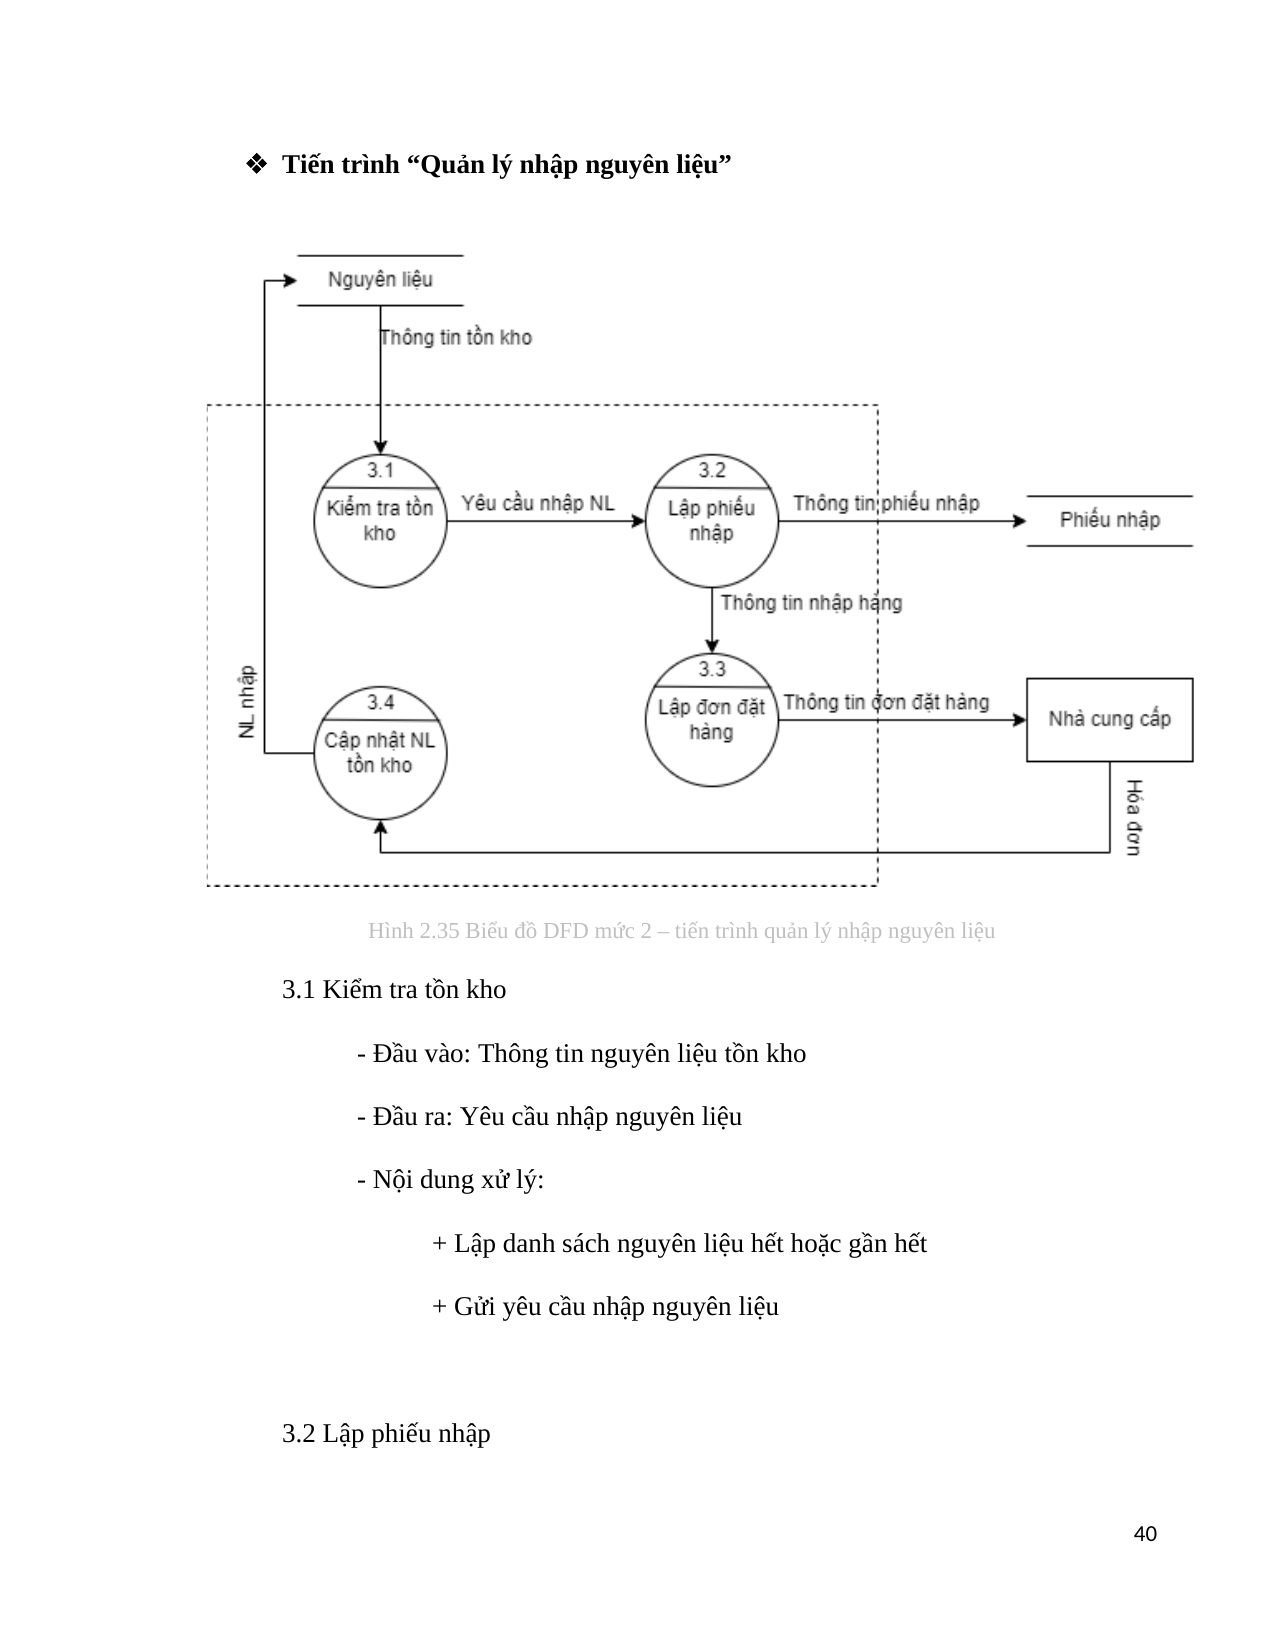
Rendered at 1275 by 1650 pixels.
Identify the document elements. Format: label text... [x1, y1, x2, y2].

text + Lập danh sách nguyên liệu hết hoặc gần hết [207, 1227, 1157, 1258]
text - Nội dung xử lý: [207, 1163, 1157, 1195]
text - Đầu ra: Yêu cầu nhập nguyên liệu [207, 1100, 1157, 1131]
text - Đầu vào: Thông tin nguyên liệu tồn kho [207, 1037, 1157, 1068]
text Hình 2.35 Biểu đồ DFD mức 2 – tiến trình quản lý nhập nguyên liệu [207, 917, 1157, 944]
text 3.2 Lập phiếu nhập [207, 1417, 1157, 1448]
list Tiến trình “Quản lý nhập nguyên liệu” [244, 148, 1157, 179]
text + Gửi yêu cầu nhập nguyên liệu [207, 1290, 1157, 1321]
picture [206, 194, 1194, 887]
text 3.1 Kiểm tra tồn kho [207, 973, 1157, 1005]
